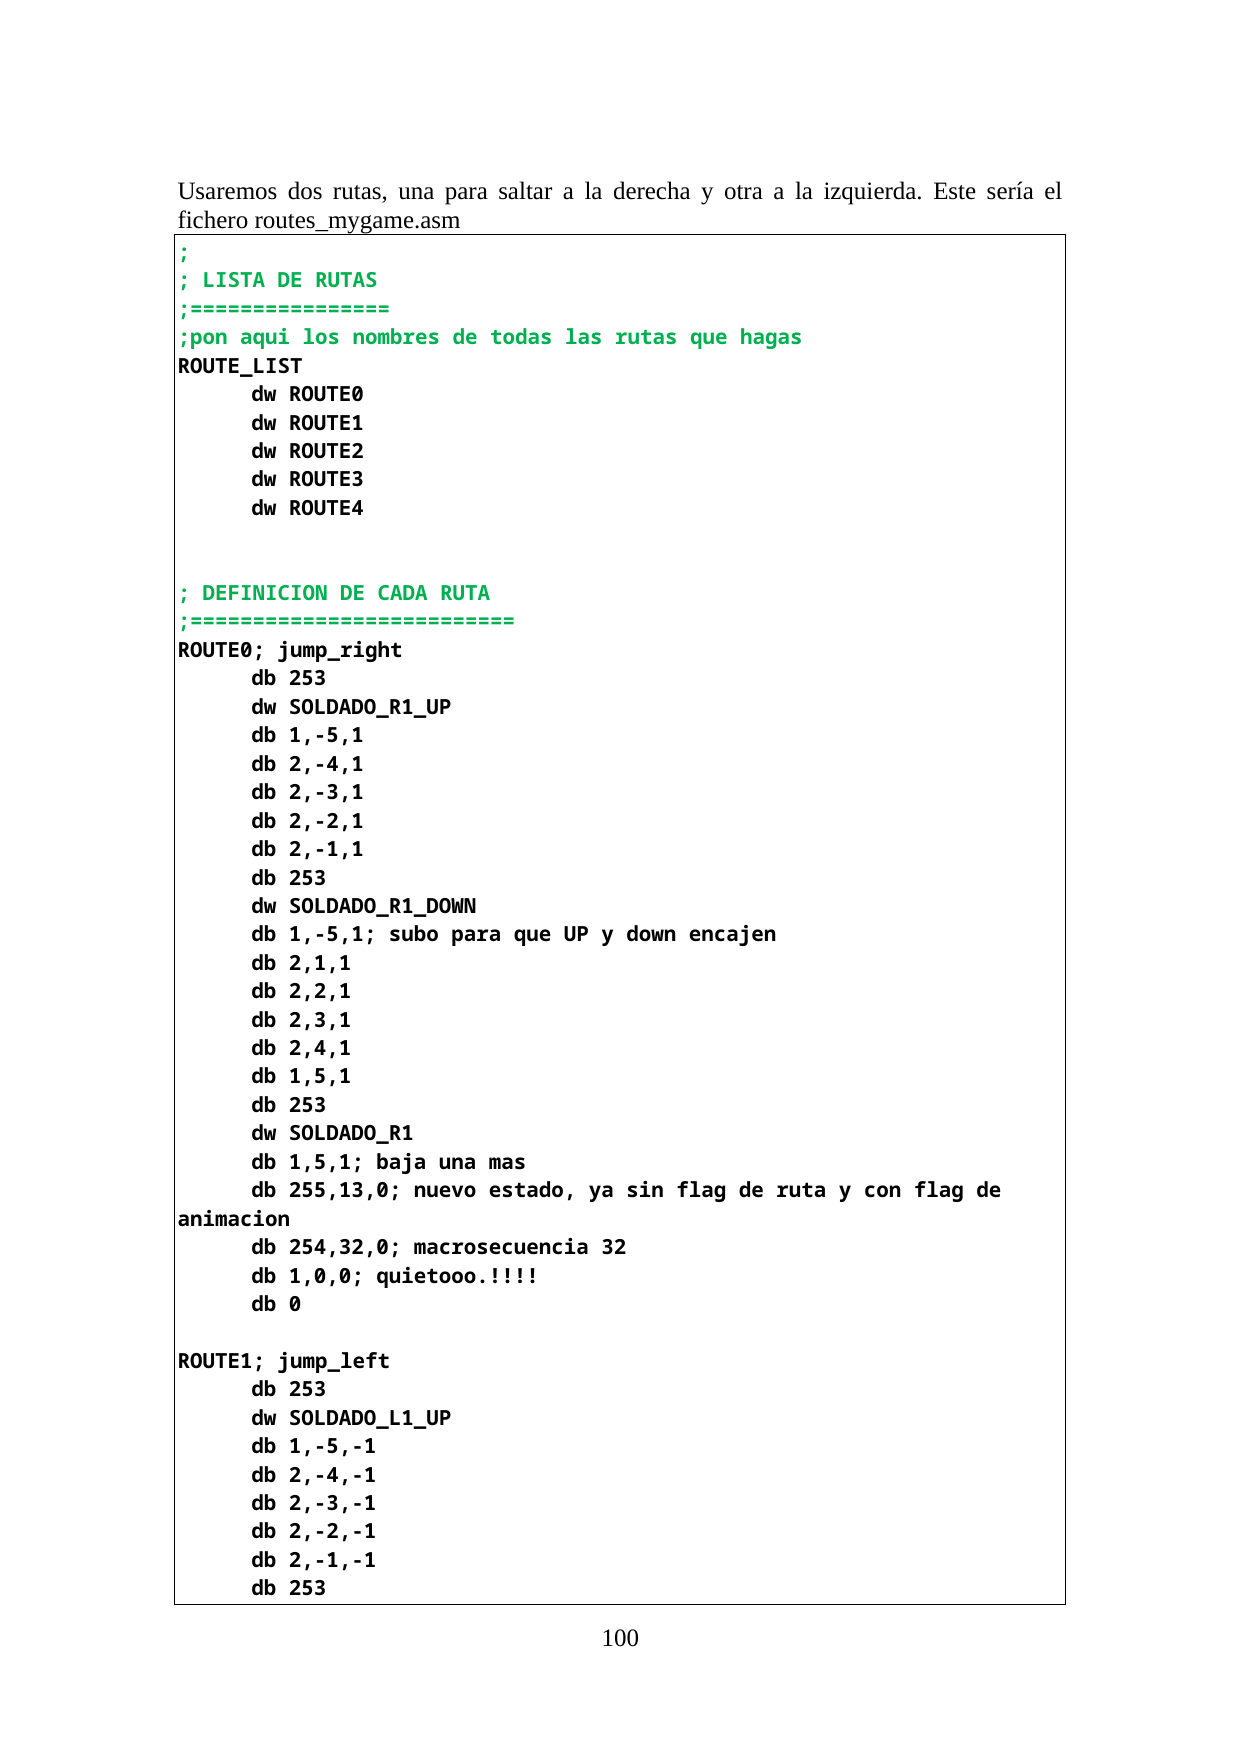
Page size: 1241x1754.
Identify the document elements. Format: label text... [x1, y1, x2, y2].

text db 2,-4,1 [177, 749, 1063, 777]
text dw ROUTE2 [177, 436, 1063, 464]
text db 2,4,1 [177, 1033, 1063, 1062]
text db 253 [175, 1570, 1065, 1604]
text db 2,-2,1 [177, 806, 1063, 834]
text dw ROUTE3 [177, 464, 1063, 493]
text dw SOLDADO_R1 [177, 1118, 1063, 1147]
text dw SOLDADO_R1_DOWN [177, 891, 1063, 919]
text db 1,5,1 [177, 1062, 1063, 1090]
text db 1,0,0; quietooo.!!!! [177, 1261, 1063, 1289]
text db 2,-3,1 [177, 777, 1063, 806]
text db 2,-1,1 [177, 834, 1063, 863]
text db 2,2,1 [177, 976, 1063, 1005]
text ; LISTA DE RUTAS [177, 265, 1063, 294]
text ROUTE0; jump_right [177, 635, 1063, 663]
text db 1,-5,-1 [177, 1431, 1063, 1460]
text db 2,-4,-1 [177, 1460, 1063, 1488]
text db 255,13,0; nuevo estado, ya sin flag de ruta y con flag de animacion [177, 1175, 1063, 1232]
text dw ROUTE4 [177, 493, 1063, 521]
text ; [175, 235, 1065, 265]
text db 254,32,0; macrosecuencia 32 [177, 1232, 1063, 1261]
text db 253 [177, 863, 1063, 891]
text Usaremos dos rutas, una para saltar a la derecha y otra a la izquierda. Este sería el fichero routes_mygame.asm [177, 176, 1063, 234]
text db 2,1,1 [177, 948, 1063, 976]
text db 2,-1,-1 [177, 1545, 1063, 1570]
text dw SOLDADO_L1_UP [177, 1403, 1063, 1431]
text dw ROUTE1 [177, 408, 1063, 436]
text db 253 [177, 1090, 1063, 1118]
text db 0 [177, 1289, 1063, 1318]
text ;================ [177, 294, 1063, 322]
text ;========================== [177, 607, 1063, 635]
text dw ROUTE0 [177, 379, 1063, 408]
text db 1,5,1; baja una mas [177, 1147, 1063, 1175]
text db 1,-5,1 [177, 720, 1063, 749]
text ;pon aqui los nombres de todas las rutas que hagas [177, 322, 1063, 351]
text db 1,-5,1; subo para que UP y down encajen [177, 919, 1063, 948]
text ROUTE_LIST [177, 351, 1063, 379]
text db 2,-3,-1 [177, 1488, 1063, 1517]
text db 2,-2,-1 [177, 1517, 1063, 1545]
text dw SOLDADO_R1_UP [177, 692, 1063, 720]
text ROUTE1; jump_left [177, 1346, 1063, 1374]
text ; DEFINICION DE CADA RUTA [177, 578, 1063, 607]
text db 253 [177, 663, 1063, 692]
text db 2,3,1 [177, 1005, 1063, 1033]
text db 253 [177, 1374, 1063, 1403]
